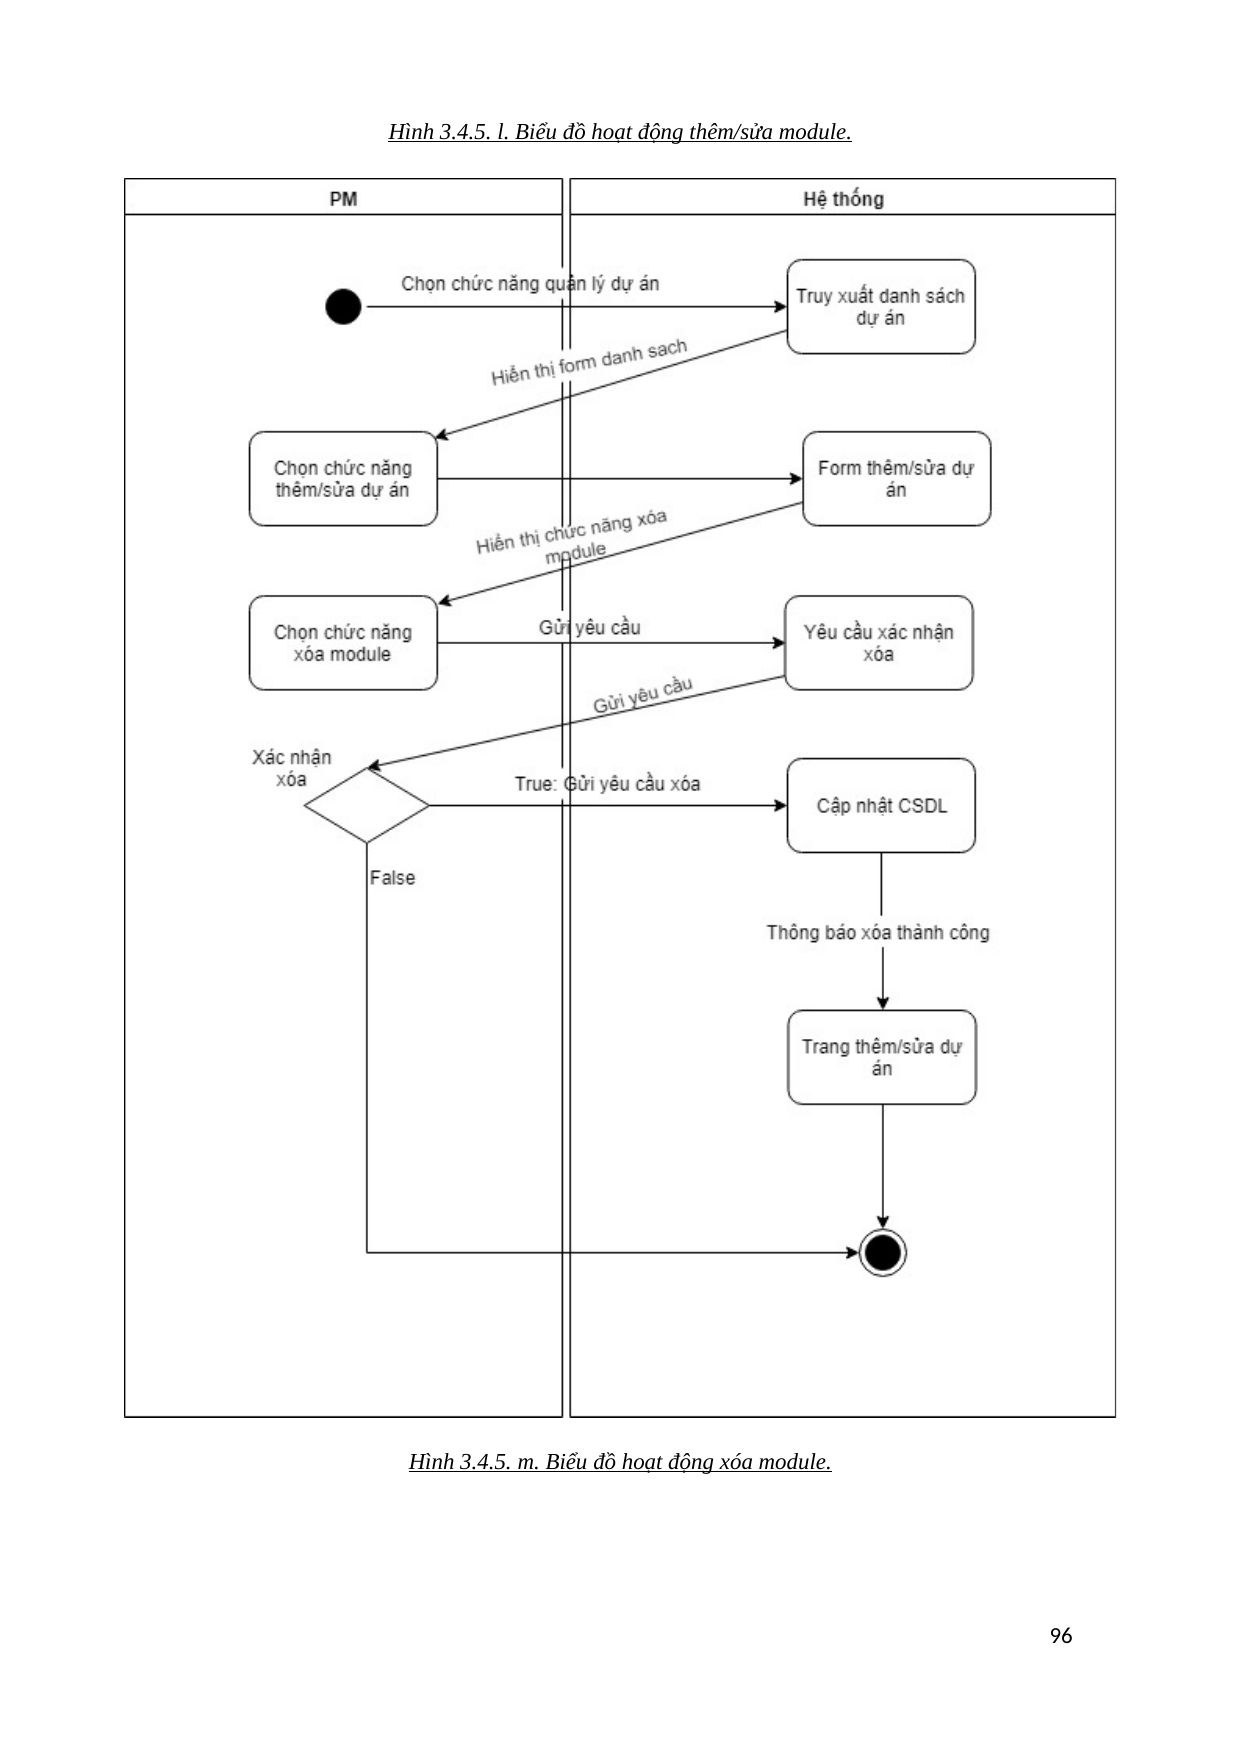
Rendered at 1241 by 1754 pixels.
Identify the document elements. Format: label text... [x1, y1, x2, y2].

text Hình 3.4.5. m. Biểu đồ hoạt động xóa module. [118, 1448, 1122, 1474]
text Hình 3.4.5. l. Biểu đồ hoạt động thêm/sửa module. [118, 118, 1122, 144]
picture [124, 178, 1117, 1418]
